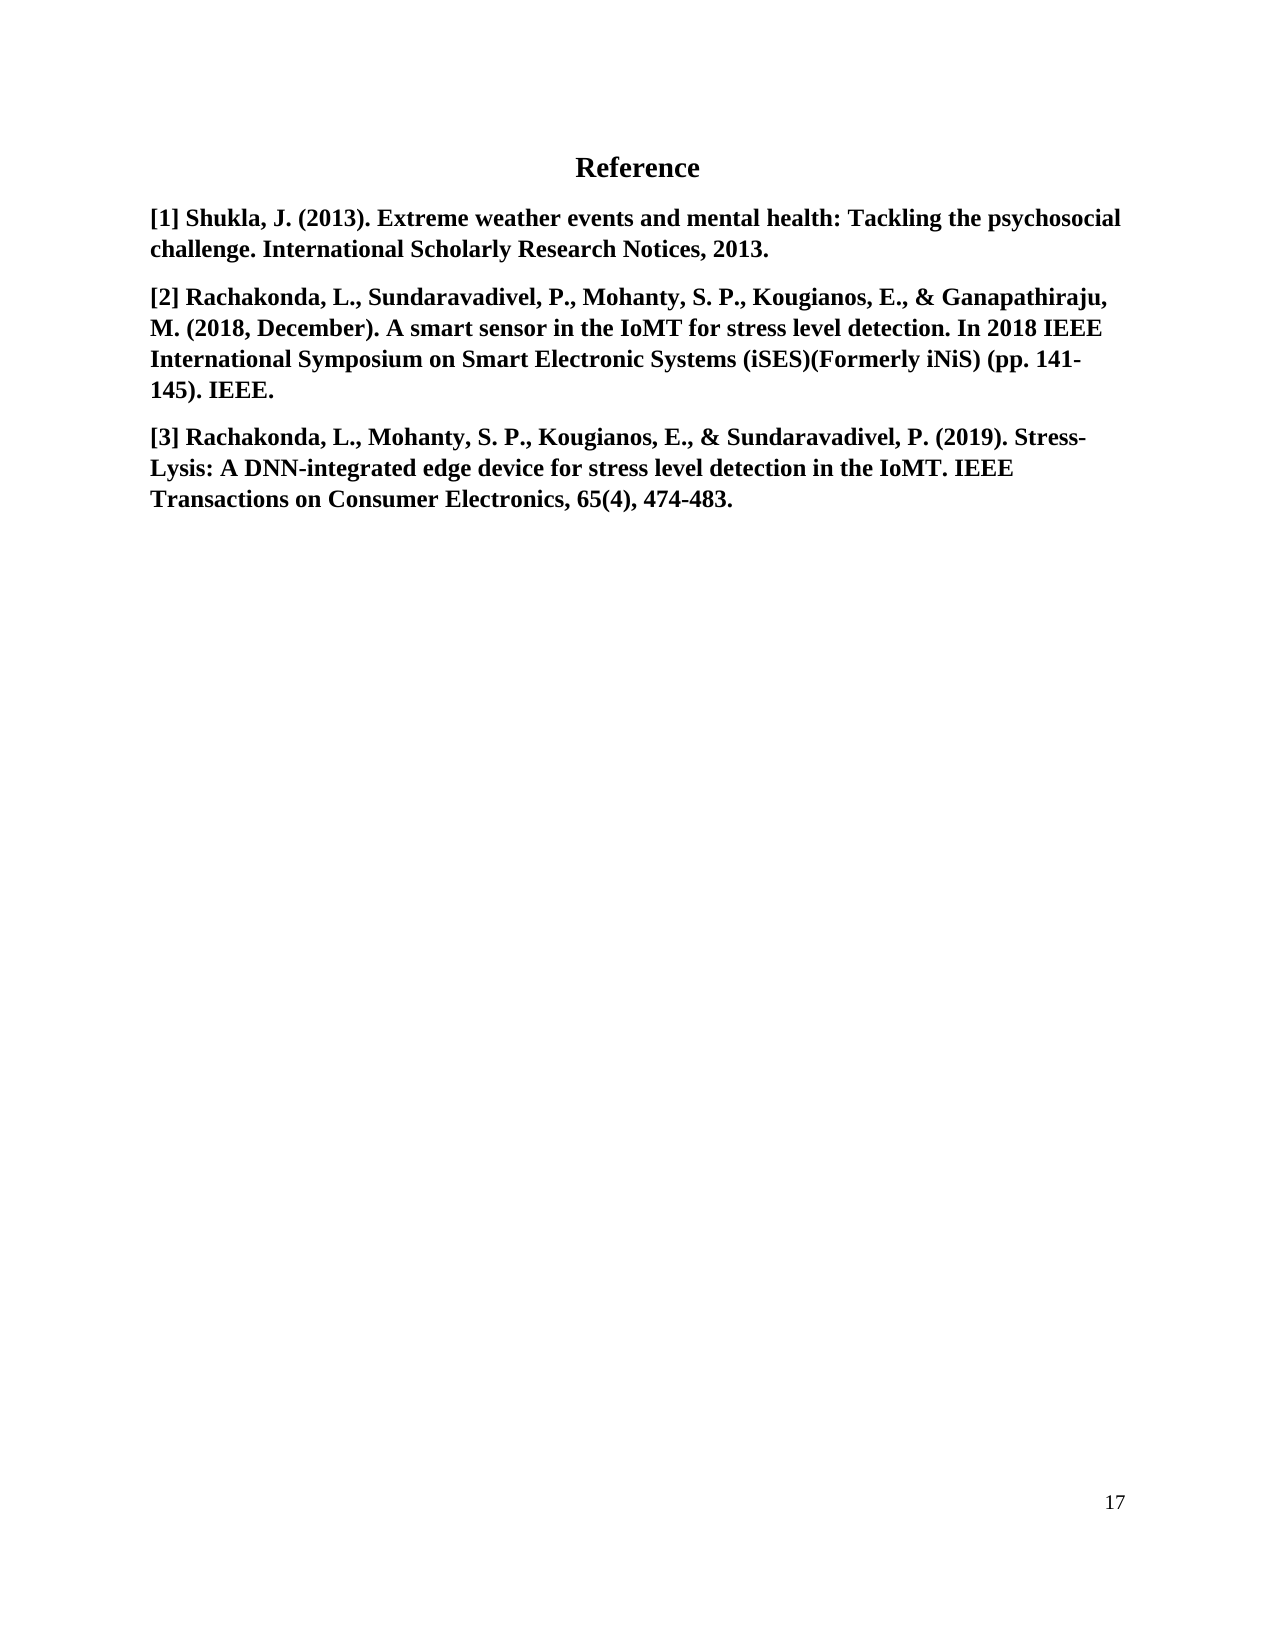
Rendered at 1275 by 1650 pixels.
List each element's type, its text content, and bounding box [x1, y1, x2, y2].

text Reference [150, 150, 1125, 183]
text [3] Rachakonda, L., Mohanty, S. P., Kougianos, E., & Sundaravadivel, P. (2019). Stress-Lysis: A DNN-integrated edge device for stress level detection in the IoMT. IEEE Transactions on Consumer Electronics, 65(4), 474-483. [150, 422, 1125, 513]
text [2] Rachakonda, L., Sundaravadivel, P., Mohanty, S. P., Kougianos, E., & Ganapathiraju, M. (2018, December). A smart sensor in the IoMT for stress level detection. In 2018 IEEE International Symposium on Smart Electronic Systems (iSES)(Formerly iNiS) (pp. 141-145). IEEE. [150, 282, 1125, 403]
text [1] Shukla, J. (2013). Extreme weather events and mental health: Tackling the psychosocial challenge. International Scholarly Research Notices, 2013. [150, 203, 1125, 263]
